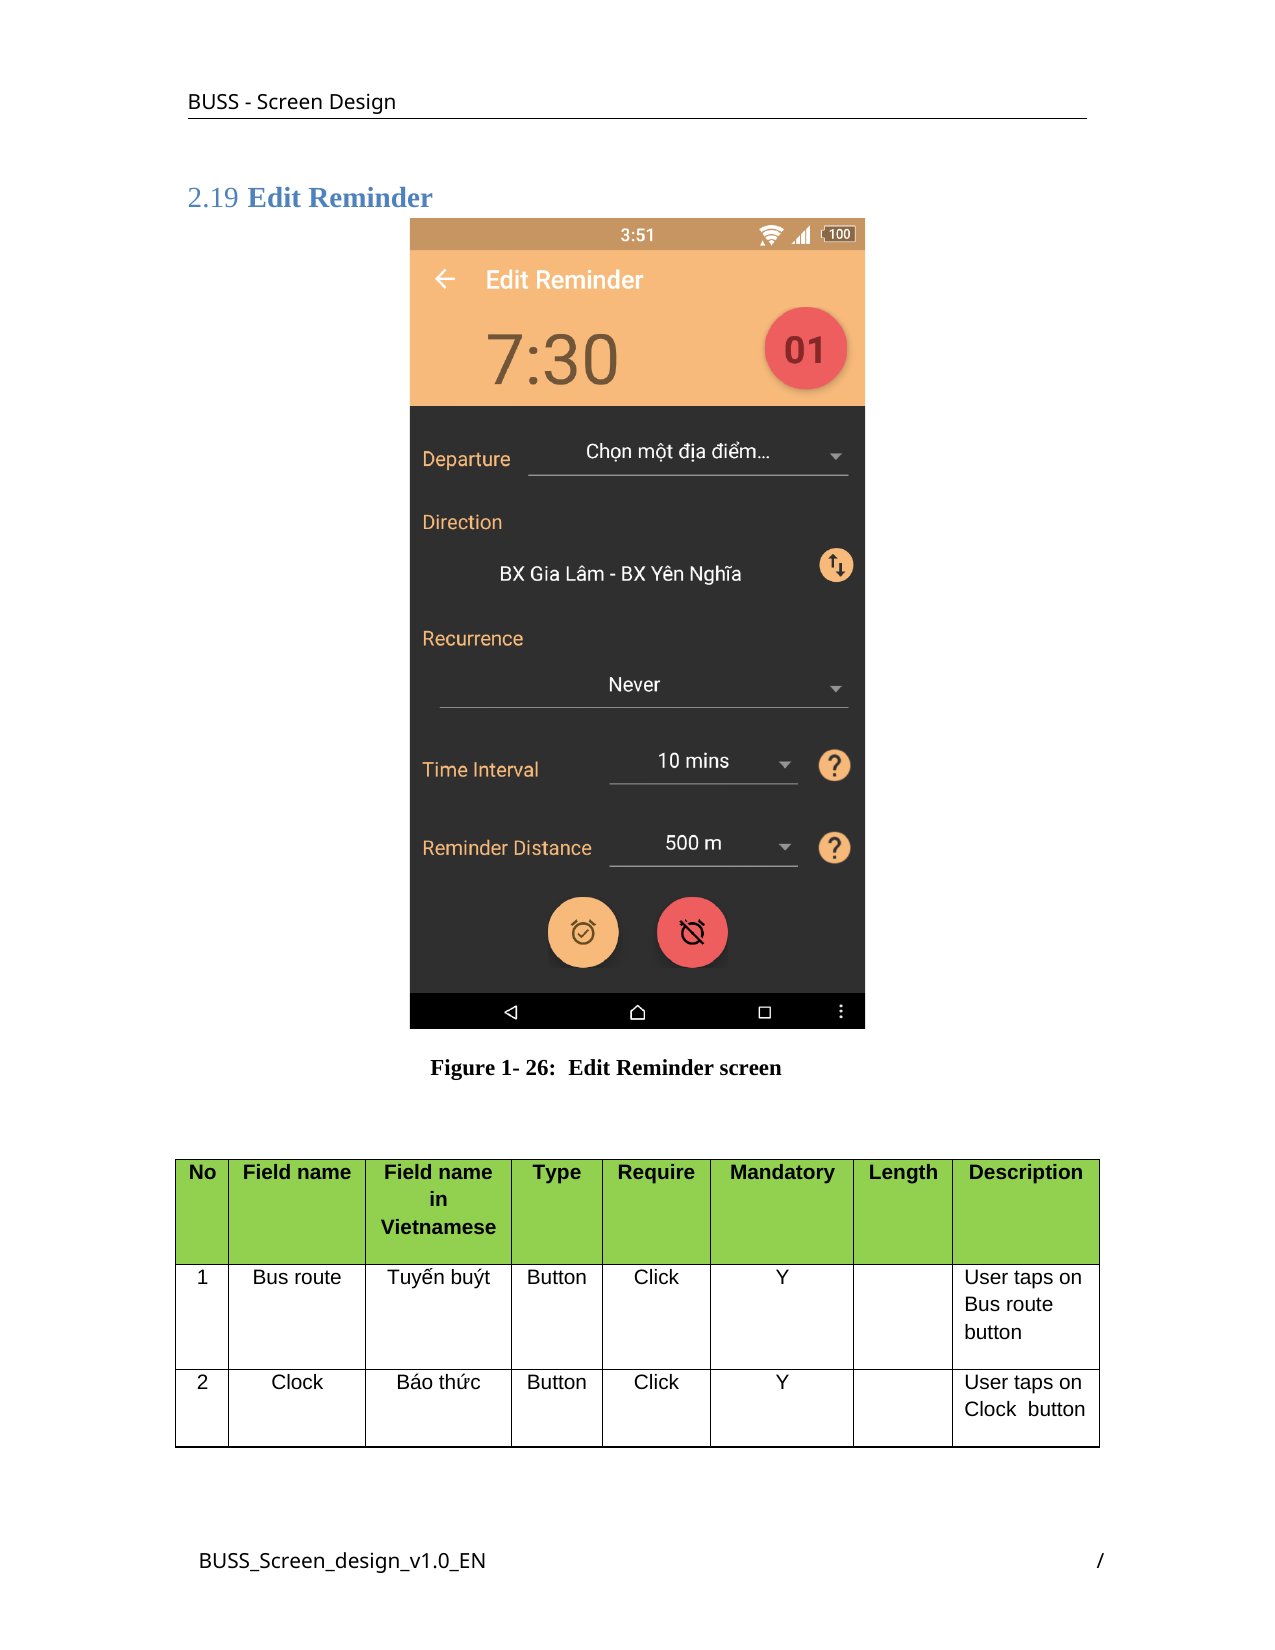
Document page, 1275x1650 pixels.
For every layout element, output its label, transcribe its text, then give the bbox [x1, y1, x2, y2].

table_header Field name [229, 1160, 365, 1264]
picture [409, 218, 866, 1029]
table_cell Button [512, 1265, 602, 1369]
table_cell Bus route [229, 1265, 365, 1369]
table_cell Y [711, 1265, 853, 1369]
table_cell [854, 1370, 952, 1446]
table_cell 2 [176, 1370, 228, 1446]
table_cell [854, 1265, 952, 1369]
subtitle Edit Reminder [187, 180, 1087, 213]
table_cell Button [512, 1370, 602, 1446]
table_header No [176, 1160, 228, 1264]
table_header Description [953, 1160, 1099, 1264]
table_cell 1 [176, 1265, 228, 1369]
table_header Length [854, 1160, 952, 1264]
table_cell User taps on Clock button [953, 1370, 1099, 1446]
table_header Require [603, 1160, 710, 1264]
table_header Type [512, 1160, 602, 1264]
table_header Field name in Vietnamese [366, 1160, 511, 1264]
table_cell User taps on Bus route button [953, 1265, 1099, 1369]
table_header Mandatory [711, 1160, 853, 1264]
table_cell Clock [229, 1370, 365, 1446]
table_cell Báo thức [366, 1370, 511, 1446]
table_cell Tuyến buýt [366, 1265, 511, 1369]
table_cell Click [603, 1370, 710, 1446]
table_cell Y [711, 1370, 853, 1446]
list Edit Reminder screen [187, 1054, 1087, 1080]
table_cell Click [603, 1265, 710, 1369]
